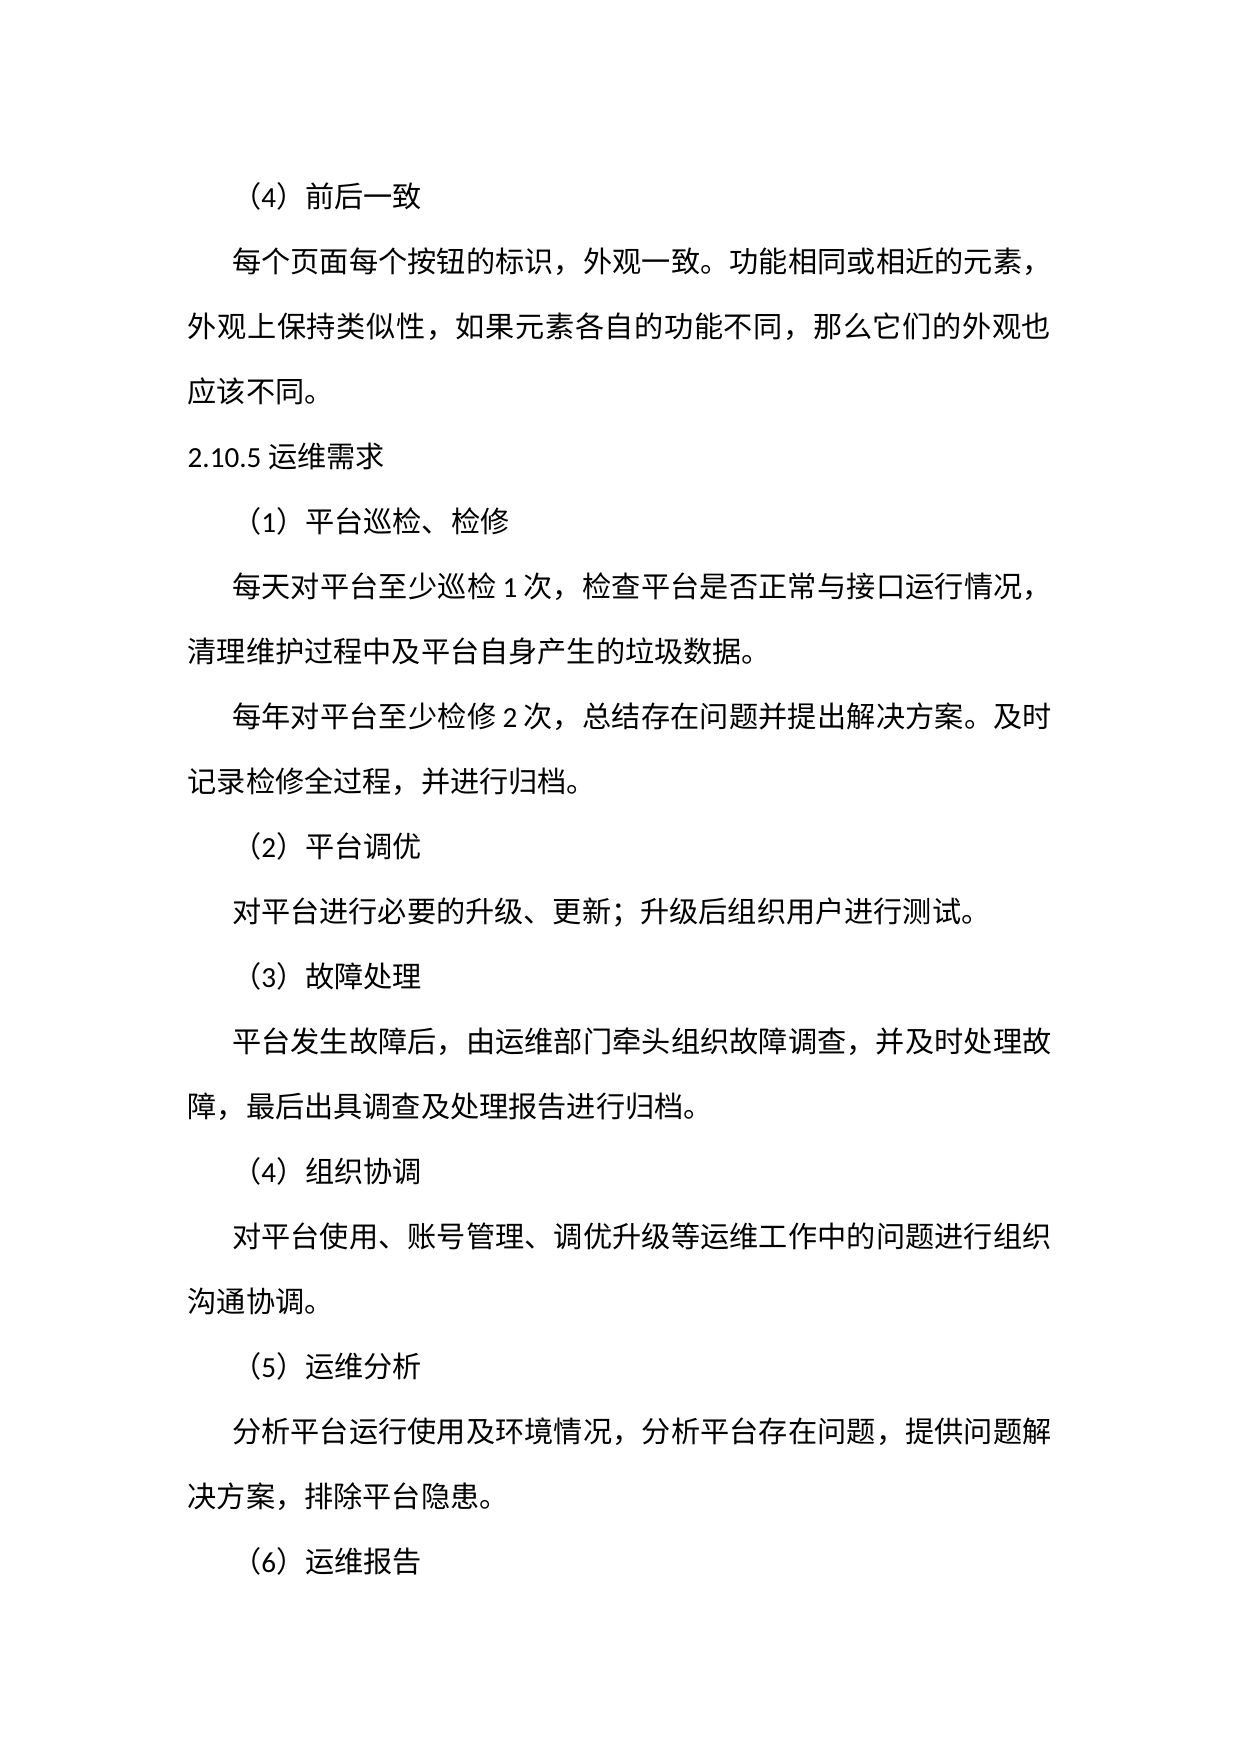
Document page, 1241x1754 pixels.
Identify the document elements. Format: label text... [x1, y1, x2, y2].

text （1）平台巡检、检修 [187, 487, 1053, 552]
text 对平台使用、账号管理、调优升级等运维工作中的问题进行组织沟通协调。 [187, 1202, 1053, 1332]
text （6）运维报告 [187, 1527, 1053, 1592]
text （4）前后一致 [187, 162, 1053, 227]
text （5）运维分析 [187, 1332, 1053, 1397]
text 平台发生故障后，由运维部门牵头组织故障调查，并及时处理故障，最后出具调查及处理报告进行归档。 [187, 1007, 1053, 1137]
text 每年对平台至少检修2次，总结存在问题并提出解决方案。及时记录检修全过程，并进行归档。 [187, 682, 1053, 812]
text （4）组织协调 [187, 1137, 1053, 1202]
text 每天对平台至少巡检1次，检查平台是否正常与接口运行情况，清理维护过程中及平台自身产生的垃圾数据。 [187, 552, 1053, 682]
text 分析平台运行使用及环境情况，分析平台存在问题，提供问题解决方案，排除平台隐患。 [187, 1397, 1053, 1527]
text （2）平台调优 [187, 812, 1053, 877]
text 2.10.5 运维需求 [187, 422, 1053, 487]
text （3）故障处理 [187, 942, 1053, 1007]
text 每个页面每个按钮的标识，外观一致。功能相同或相近的元素，外观上保持类似性，如果元素各自的功能不同，那么它们的外观也应该不同。 [187, 227, 1053, 422]
text 对平台进行必要的升级、更新；升级后组织用户进行测试。 [187, 877, 1053, 942]
